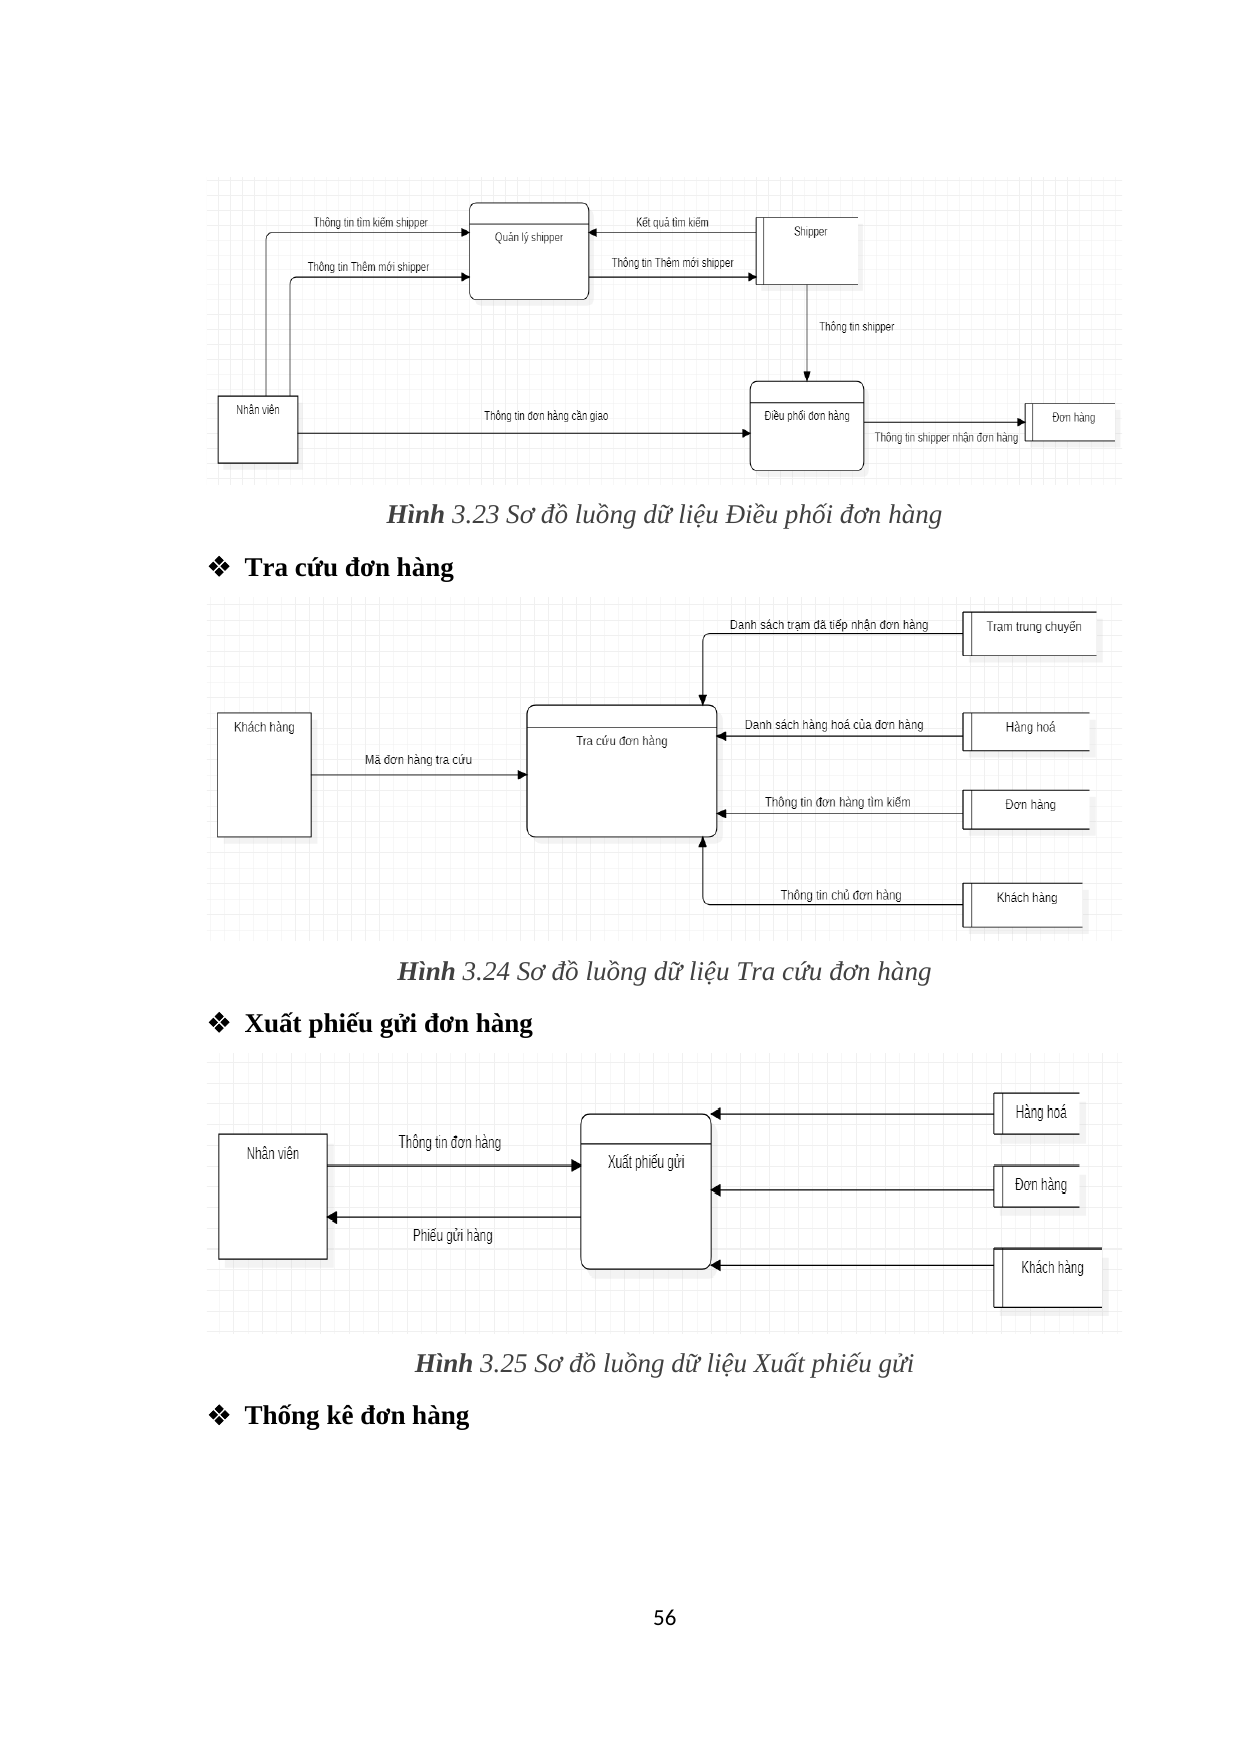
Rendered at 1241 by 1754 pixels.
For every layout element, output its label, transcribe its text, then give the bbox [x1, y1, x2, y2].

picture [206, 597, 1123, 941]
list Thống kê đơn hàng [207, 1399, 1122, 1430]
list Tra cứu đơn hàng [207, 551, 1122, 582]
picture [206, 177, 1123, 485]
picture [206, 1053, 1123, 1334]
list Xuất phiếu gửi đơn hàng [207, 1007, 1122, 1038]
